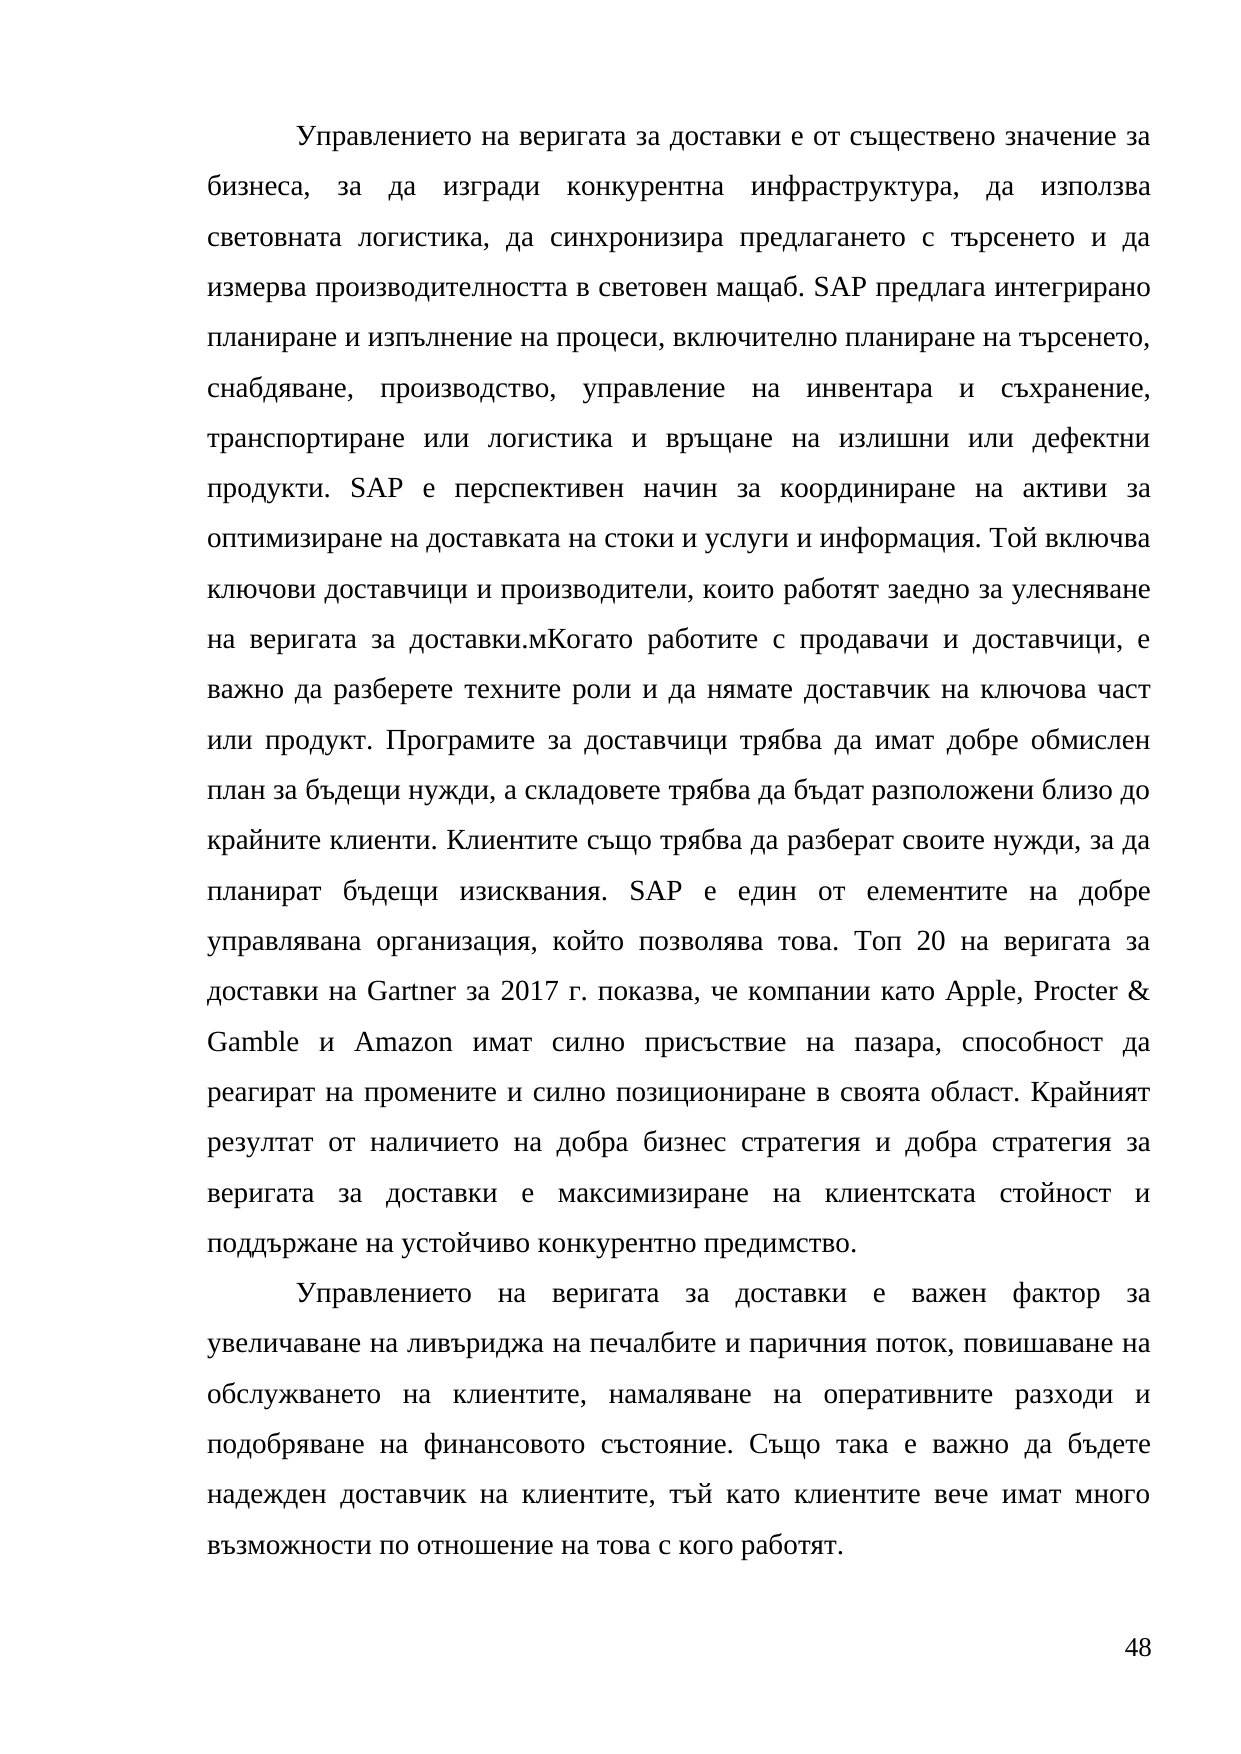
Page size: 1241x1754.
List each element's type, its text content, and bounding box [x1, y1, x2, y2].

text Управлението на веригата за доставки е важен фактор за увеличаване на ливъриджа на печалбите и паричния поток, повишаване на обслужването на клиентите, намаляване на оперативните разходи и подобряване на финансовото състояние. Също така е важно да бъдете надежден доставчик на клиентите, тъй като клиентите вече имат много възможности по отношение на това с кого работят. [207, 1275, 1152, 1560]
text Управлението на веригата за доставки е от съществено значение за бизнеса, за да изгради конкурентна инфраструктура, да използва световната логистика, да синхронизира предлагането с търсенето и да измерва производителността в световен мащаб. SAP предлага интегрирано планиране и изпълнение на процеси, включително планиране на търсенето, снабдяване, производство, управление на инвентара и съхранение, транспортиране или логистика и връщане на излишни или дефектни продукти. SAP е перспективен начин за координиране на активи за оптимизиране на доставката на стоки и услуги и информация. Той включва ключови доставчици и производители, които работят заедно за улесняване на веригата за доставки.мКогато работите с продавачи и доставчици, е важно да разберете техните роли и да нямате доставчик на ключова част или продукт. Програмите за доставчици трябва да имат добре обмислен план за бъдещи нужди, а складовете трябва да бъдат разположени близо до крайните клиенти. Клиентите също трябва да разберат своите нужди, за да планират бъдещи изисквания. SAP е един от елементите на добре управлявана организация, който позволява това. Топ 20 на веригата за доставки на Gartner за 2017 г. показва, че компании като Apple, Procter & Gamble и Amazon имат силно присъствие на пазара, способност да реагират на промените и силно позициониране в своята област. Крайният резултат от наличието на добра бизнес стратегия и добра стратегия за веригата за доставки е максимизиране на клиентската стойност и поддържане на устойчиво конкурентно предимство. [207, 118, 1152, 1258]
